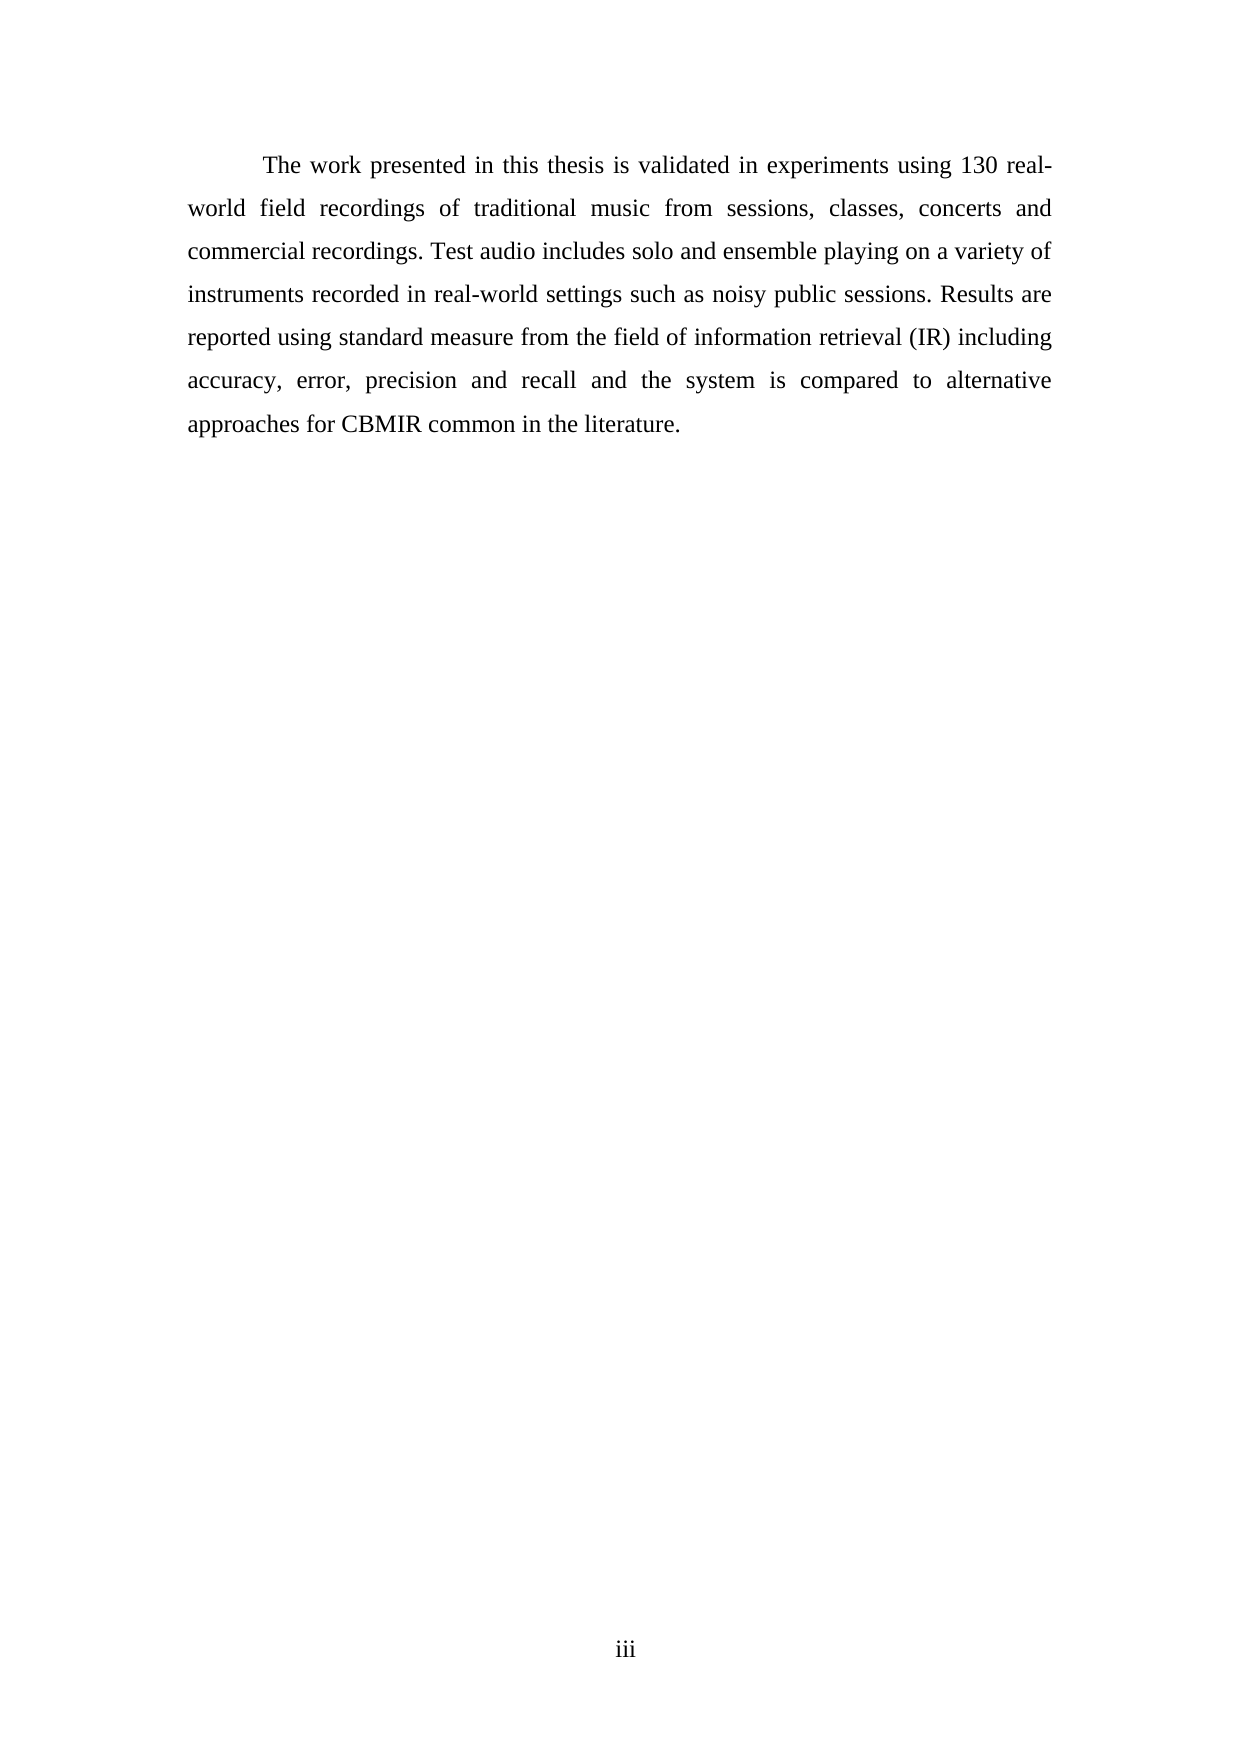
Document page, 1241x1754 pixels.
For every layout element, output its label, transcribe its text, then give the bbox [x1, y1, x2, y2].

text The work presented in this thesis is validated in experiments using 130 real-world field recordings of traditional music from sessions, classes, concerts and commercial recordings. Test audio includes solo and ensemble playing on a variety of instruments recorded in real-world settings such as noisy public sessions. Results are reported using standard measure from the field of information retrieval (IR) including accuracy, error, precision and recall and the system is compared to alternative approaches for CBMIR common in the literature. [187, 150, 1053, 437]
